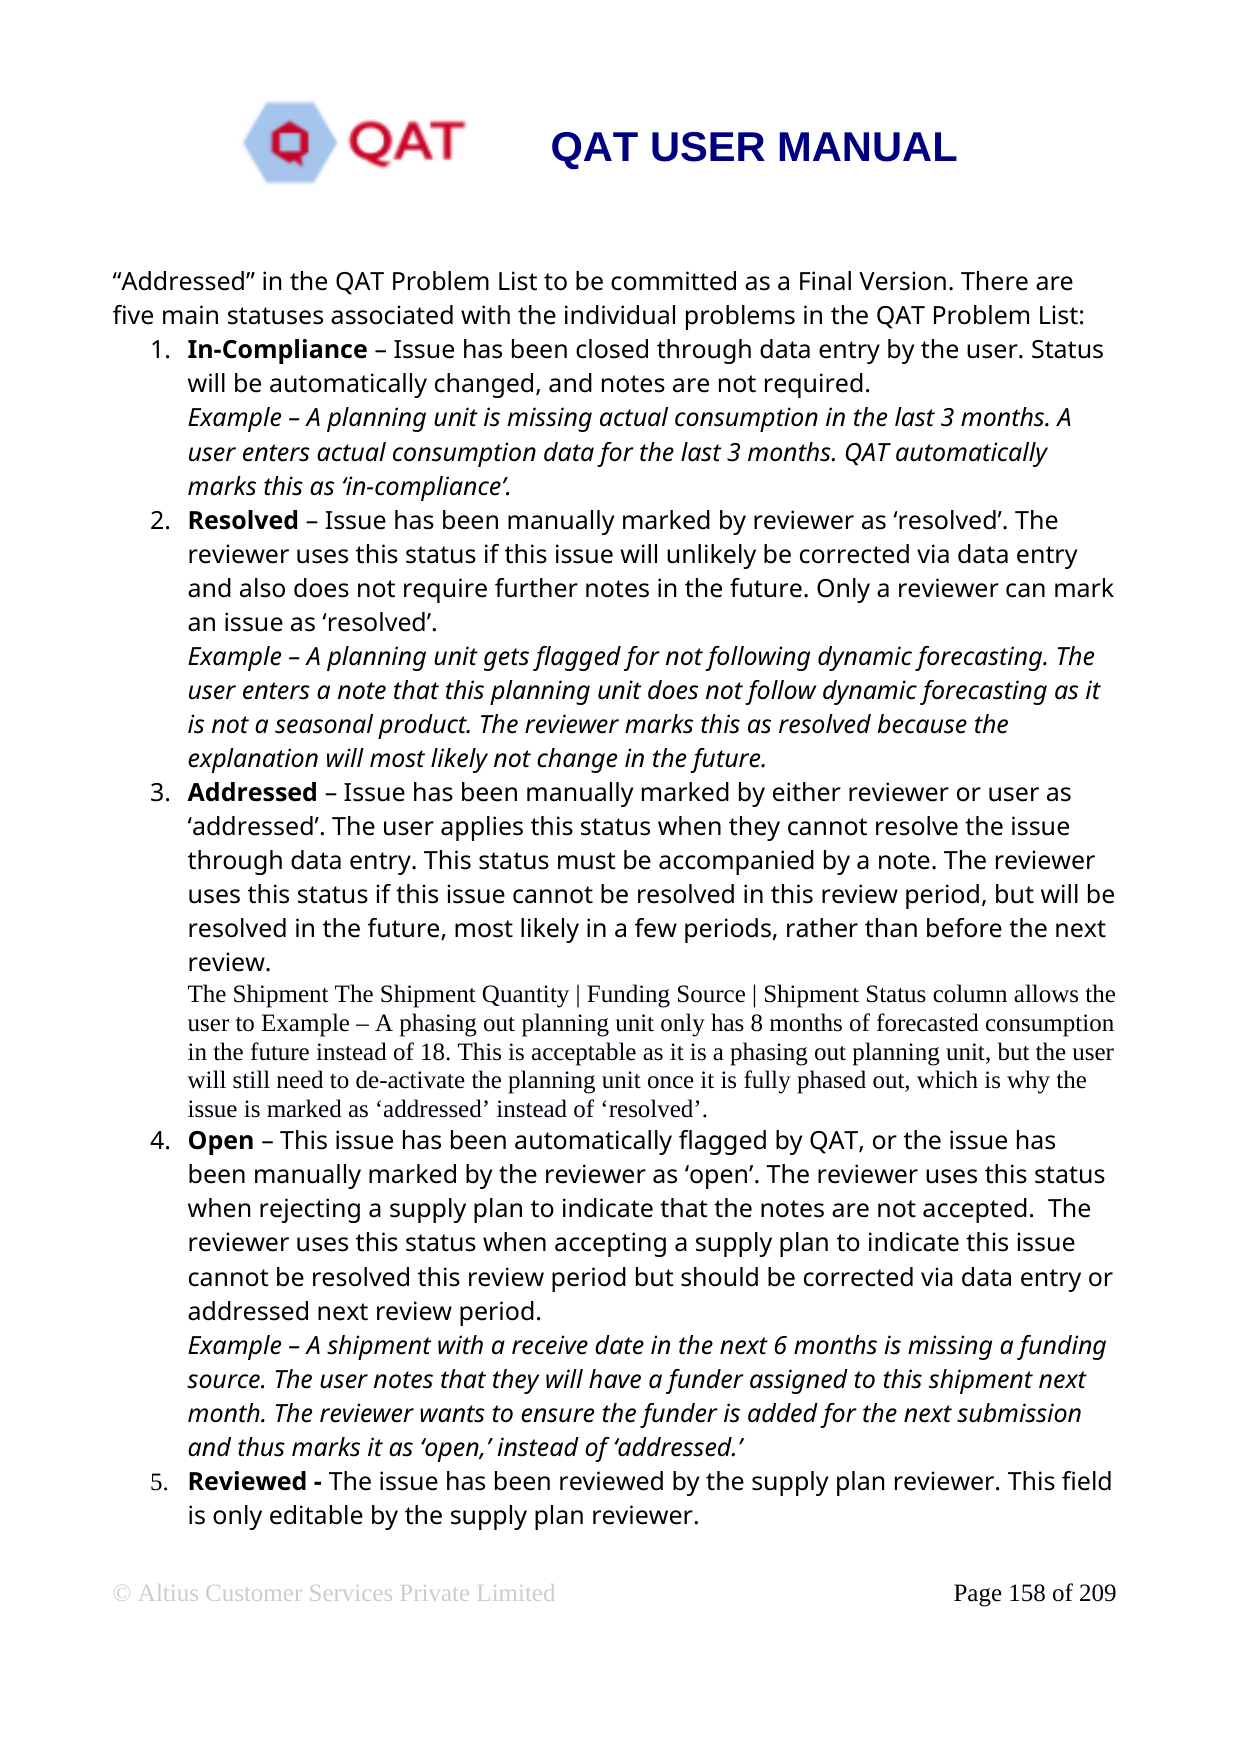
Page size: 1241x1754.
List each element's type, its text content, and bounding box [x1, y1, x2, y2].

list Addressed – Issue has been manually marked by either reviewer or user as ‘addressed’. The user applies this status when they cannot resolve the issue through data entry. This status must be accompanied by a note. The reviewer uses this status if this issue cannot be resolved in this review period, but will be resolved in the future, most likely in a few periods, rather than before the next review. [150, 775, 1122, 979]
list In-Compliance – Issue has been closed through data entry by the user. Status will be automatically changed, and notes are not required. [150, 332, 1122, 400]
text Example – A shipment with a receive date in the next 6 months is missing a funding source. The user notes that they will have a funder assigned to this shipment next month. The reviewer wants to ensure the funder is added for the next submission and thus marks it as ‘open,’ instead of ‘addressed.’ [187, 1327, 1122, 1463]
text Example – A planning unit is missing actual consumption in the last 3 months. A user enters actual consumption data for the last 3 months. QAT automatically marks this as ‘in-compliance’. [187, 400, 1122, 502]
text Example – A planning unit gets flagged for not following dynamic forecasting. The user enters a note that this planning unit does not follow dynamic forecasting as it is not a seasonal product. The reviewer marks this as resolved because the explanation will most likely not change in the future. [187, 638, 1122, 775]
picture [229, 98, 484, 189]
list Resolved – Issue has been manually marked by reviewer as ‘resolved’. The reviewer uses this status if this issue will unlikely be corrected via data entry and also does not require further notes in the future. Only a reviewer can mark an issue as ‘resolved’. [150, 502, 1122, 638]
list Open – This issue has been automatically flagged by QAT, or the issue has been manually marked by the reviewer as ‘open’. The reviewer uses this status when rejecting a supply plan to indicate that the notes are not accepted. The reviewer uses this status when accepting a supply plan to indicate this issue cannot be resolved this review period but should be corrected via data entry or addressed next review period. [150, 1123, 1122, 1327]
list The issue has been reviewed by the supply plan reviewer. This field is only editable by the supply plan reviewer. [150, 1463, 1122, 1532]
